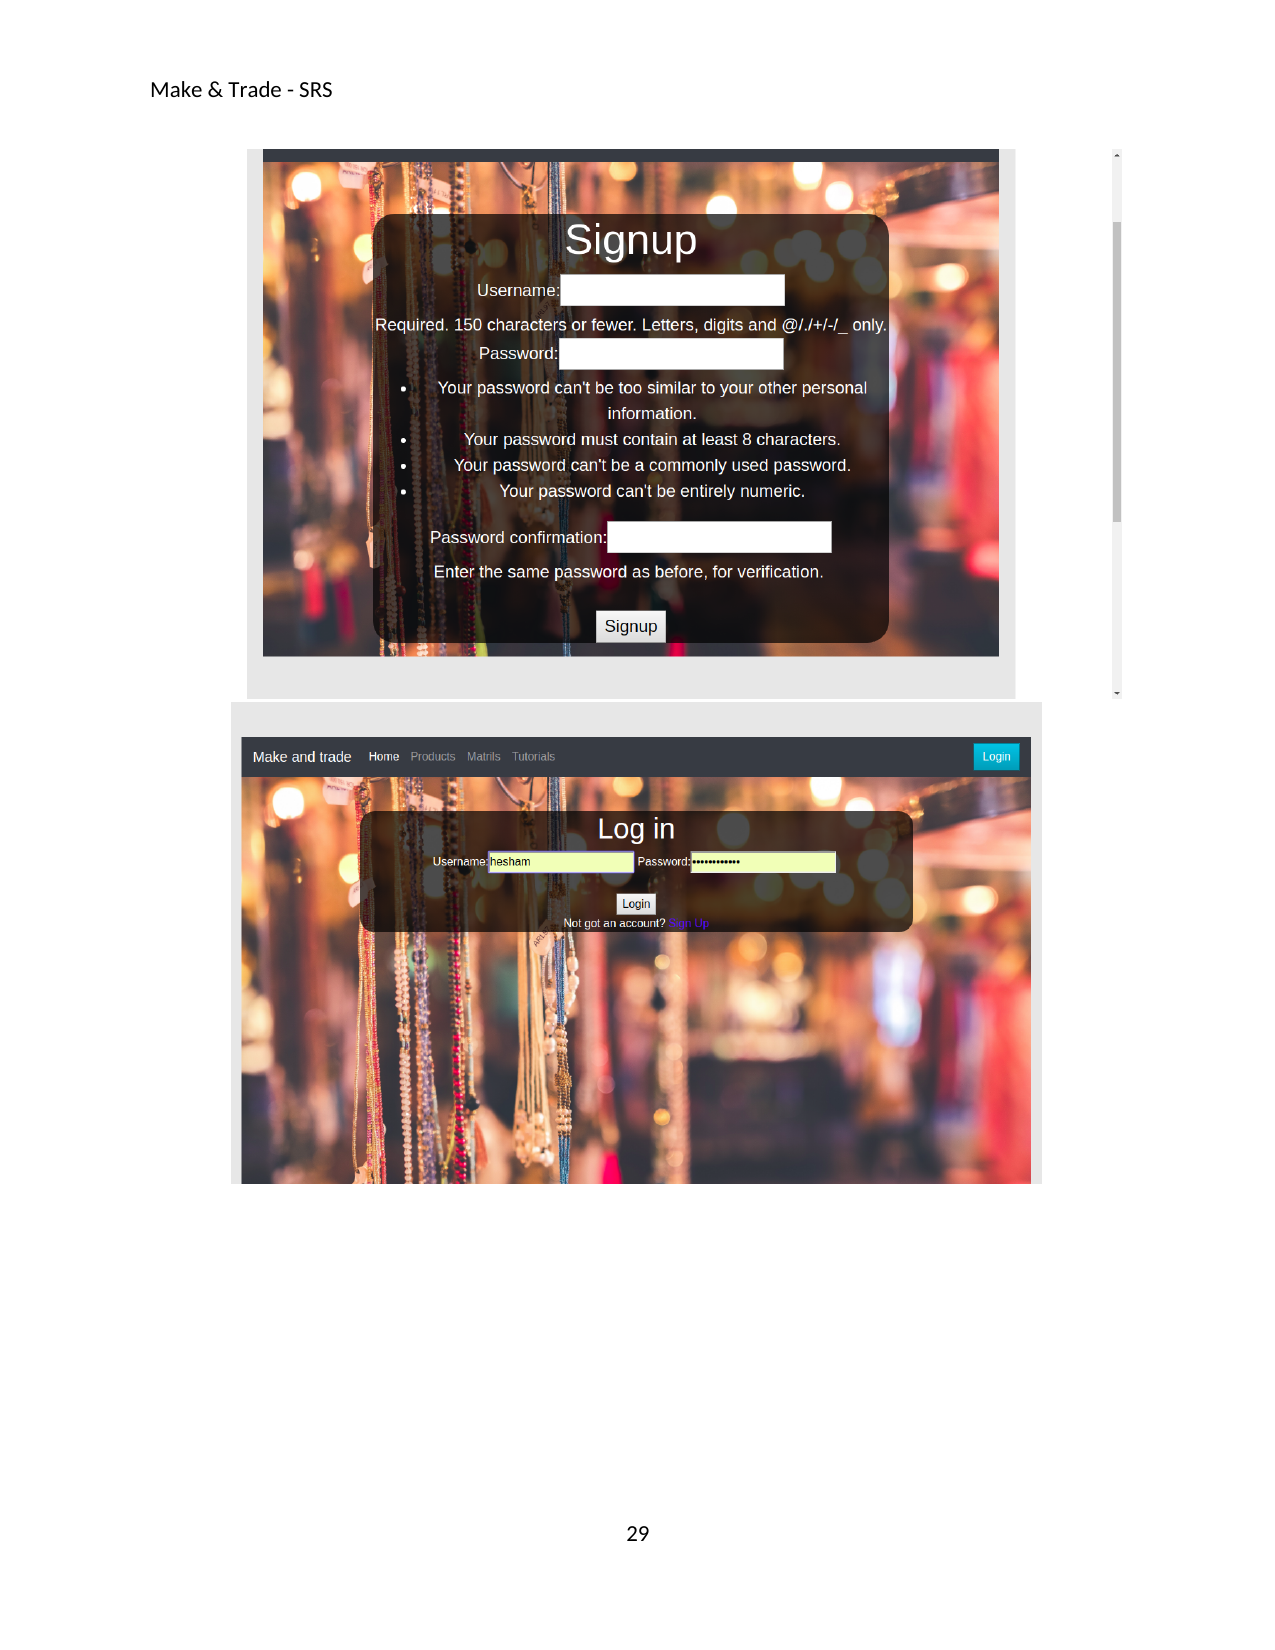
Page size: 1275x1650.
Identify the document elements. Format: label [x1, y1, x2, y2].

picture [150, 149, 1122, 699]
picture [150, 702, 1122, 1252]
